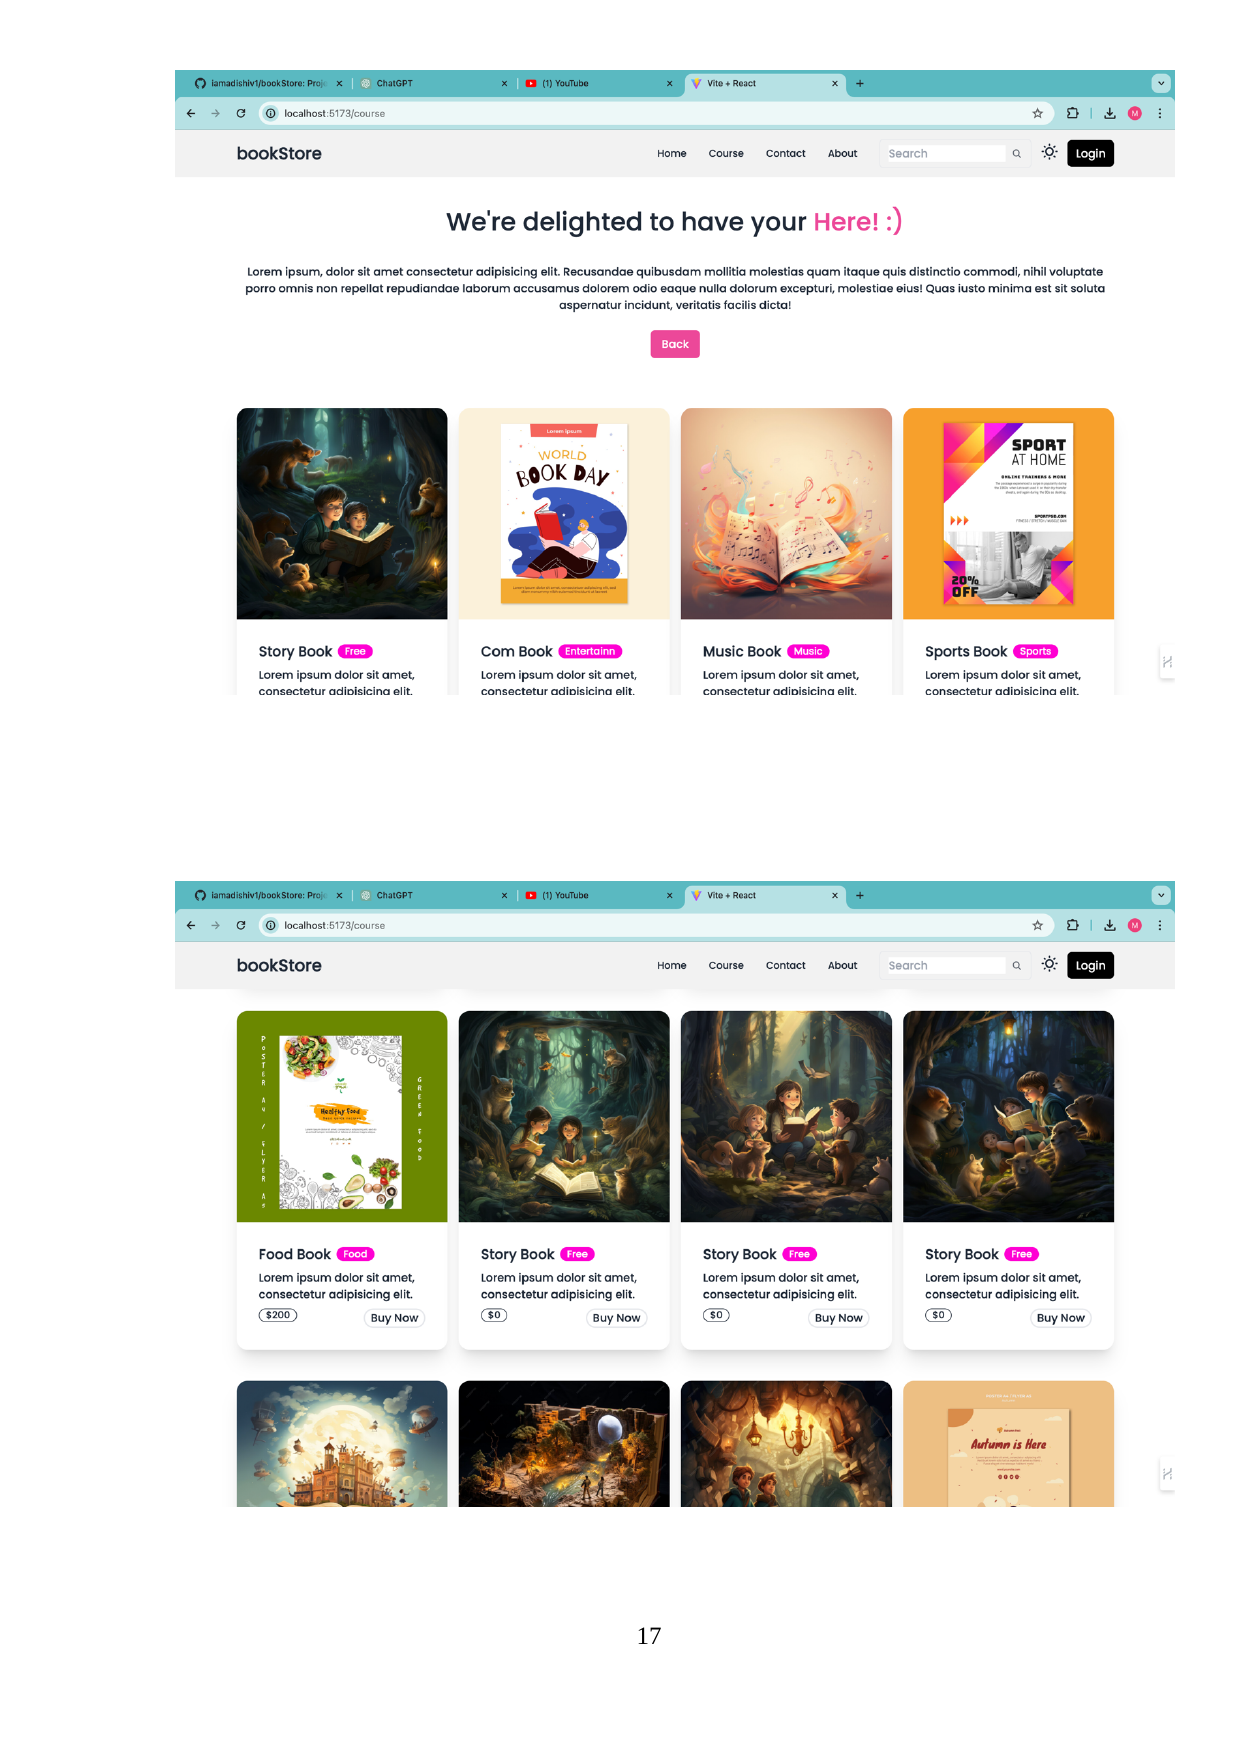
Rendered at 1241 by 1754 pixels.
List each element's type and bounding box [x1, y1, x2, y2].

picture [175, 881, 1175, 1507]
picture [175, 70, 1175, 695]
